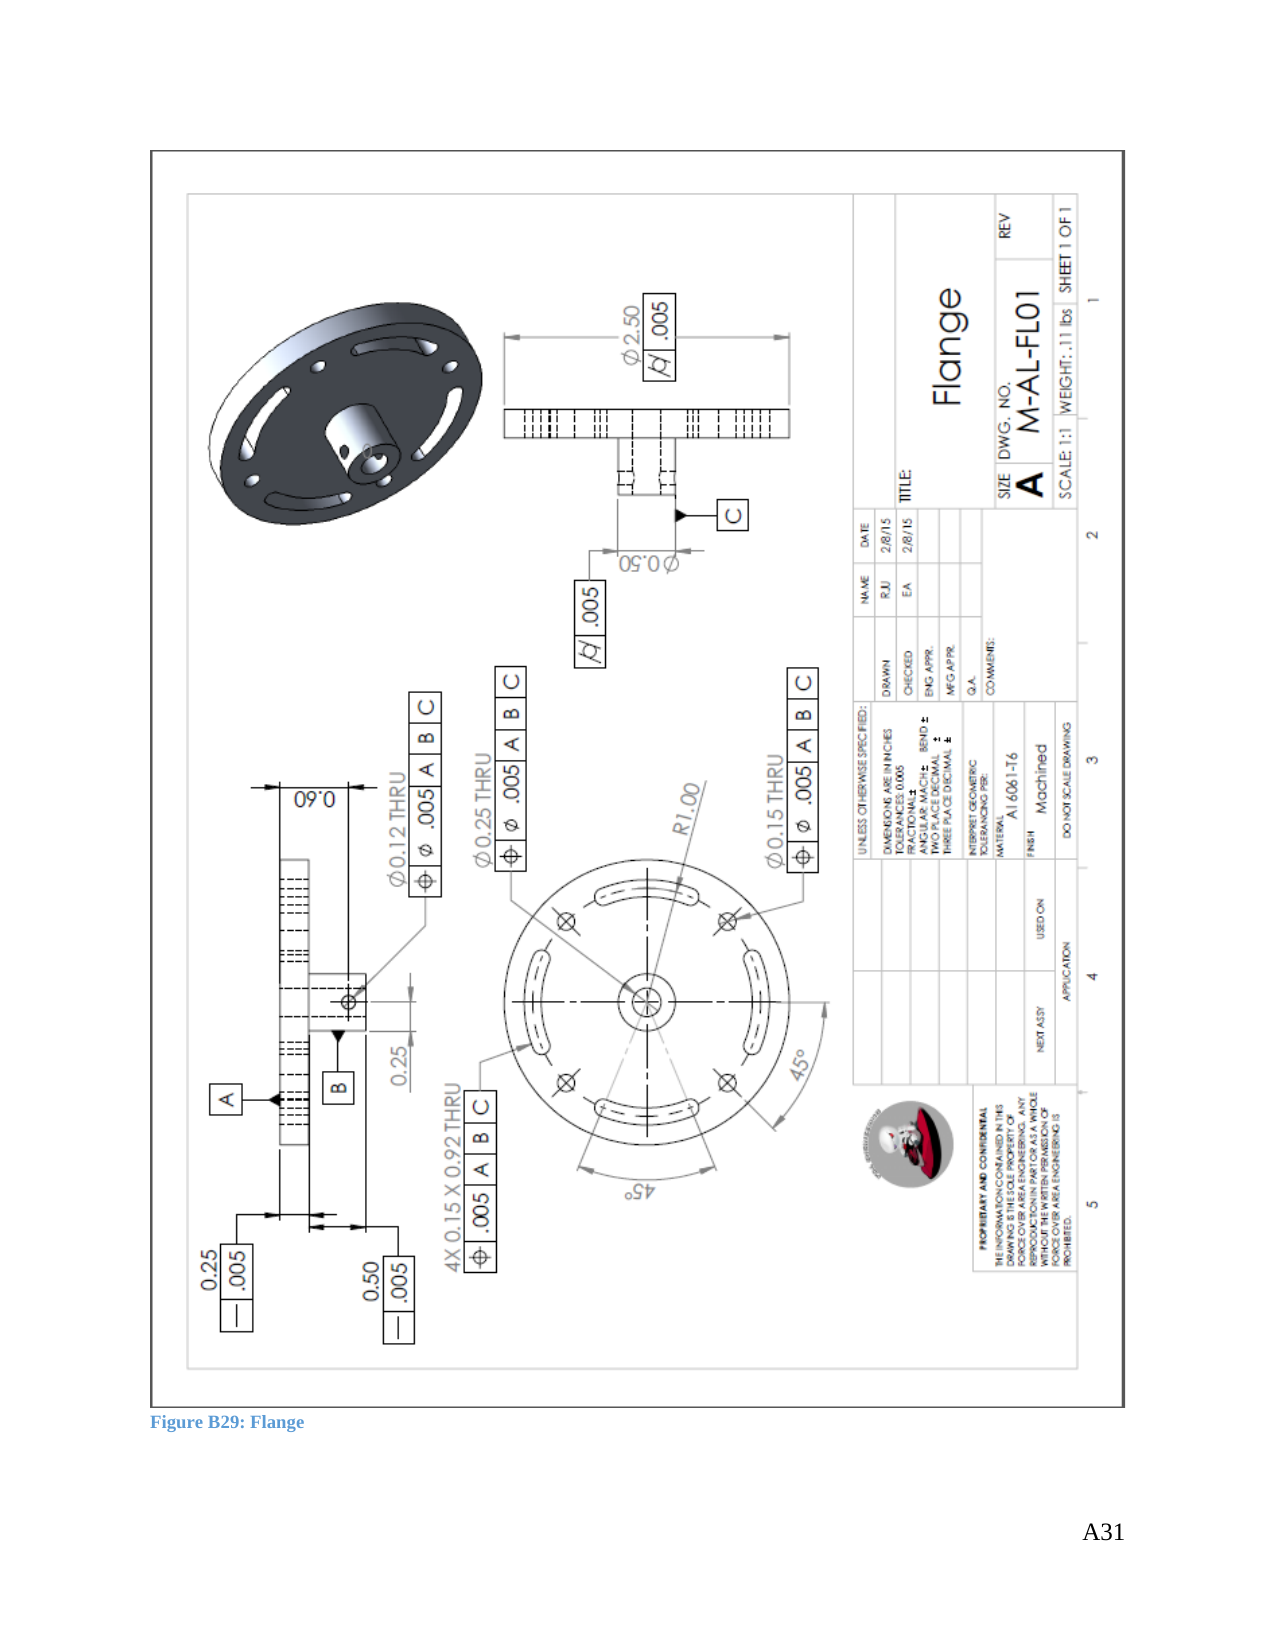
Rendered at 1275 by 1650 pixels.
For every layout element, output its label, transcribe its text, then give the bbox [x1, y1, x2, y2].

text Figure B29: Flange [150, 1411, 1125, 1433]
picture [150, 150, 1125, 1408]
